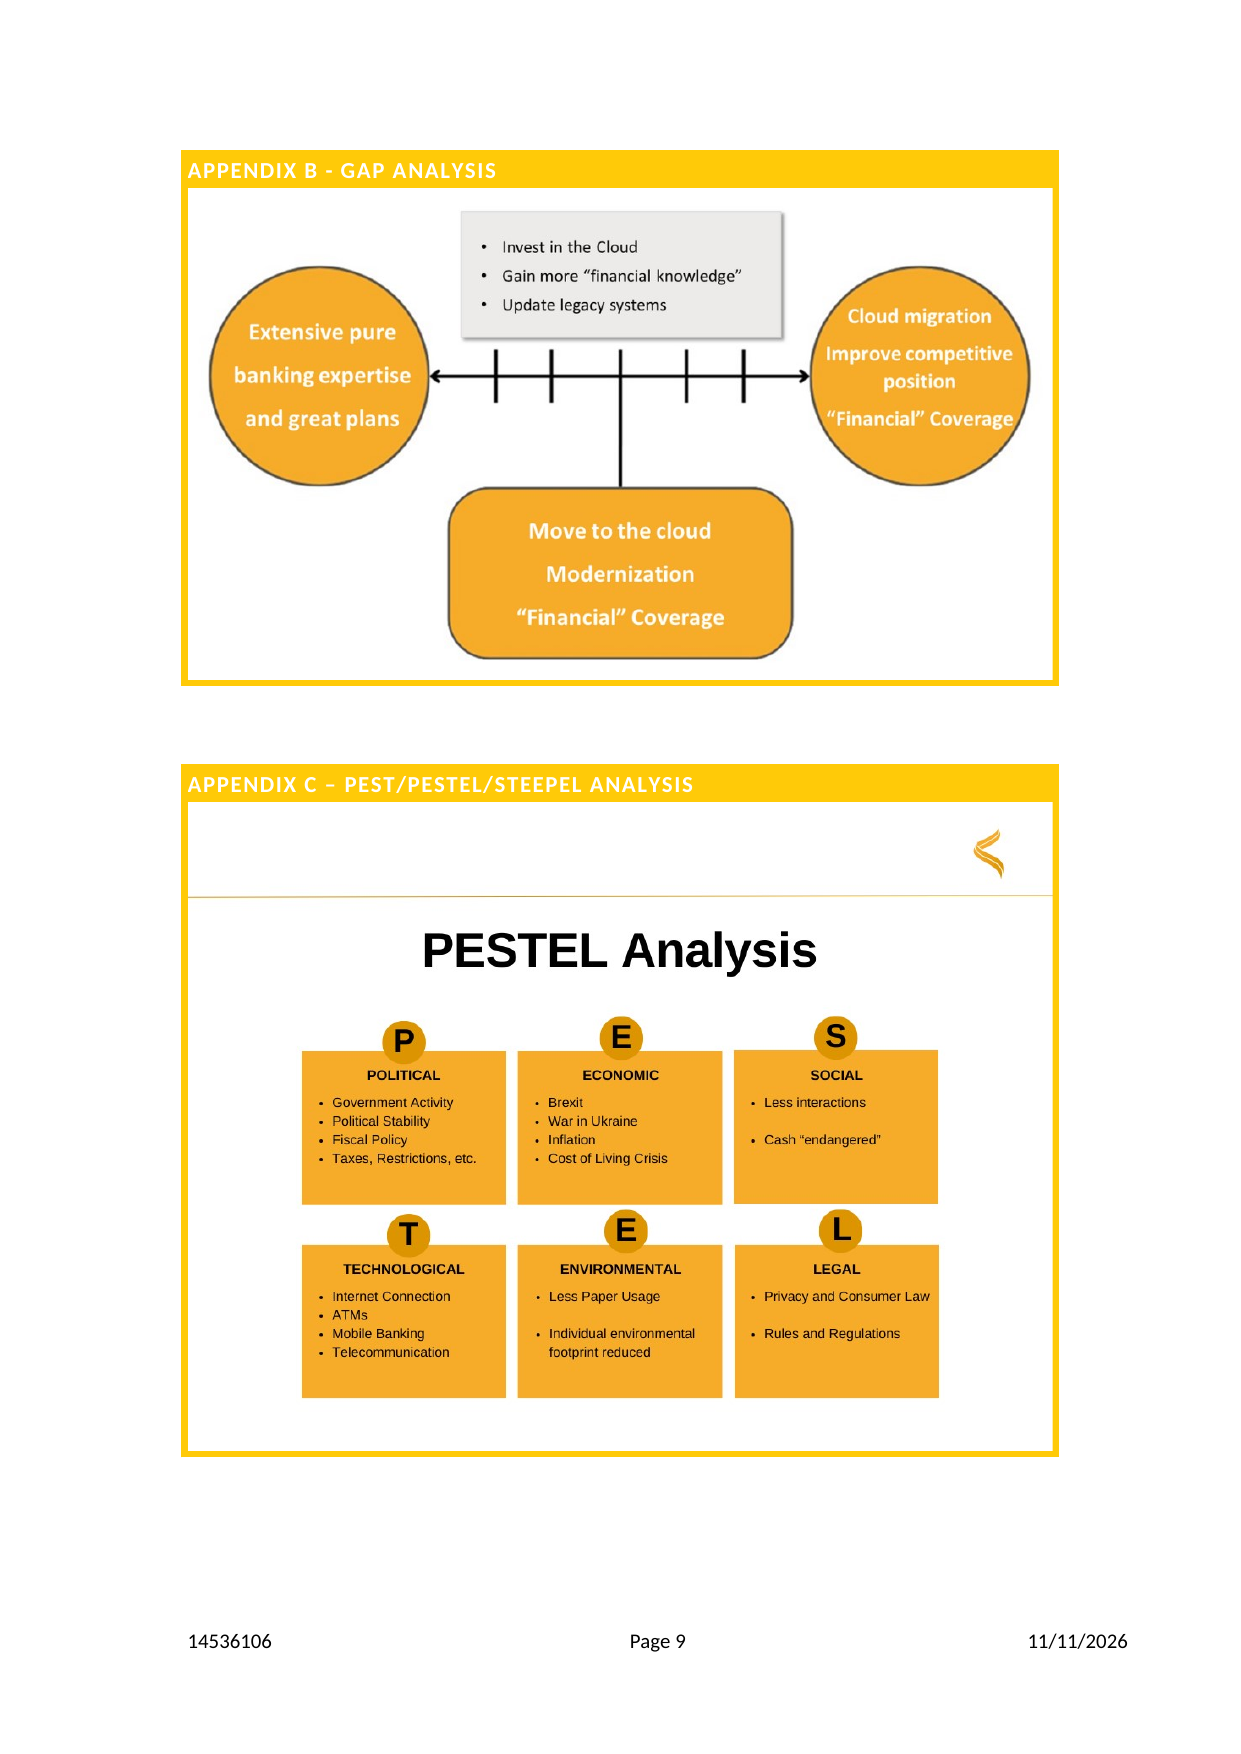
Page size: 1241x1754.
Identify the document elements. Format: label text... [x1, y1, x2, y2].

subtitle Appendix B - Gap analysis [188, 156, 1053, 188]
picture [188, 188, 1053, 680]
subtitle Appendix C – PEST/PESTEL/STEEPEL analysis [188, 770, 1053, 802]
picture [188, 802, 1053, 1451]
